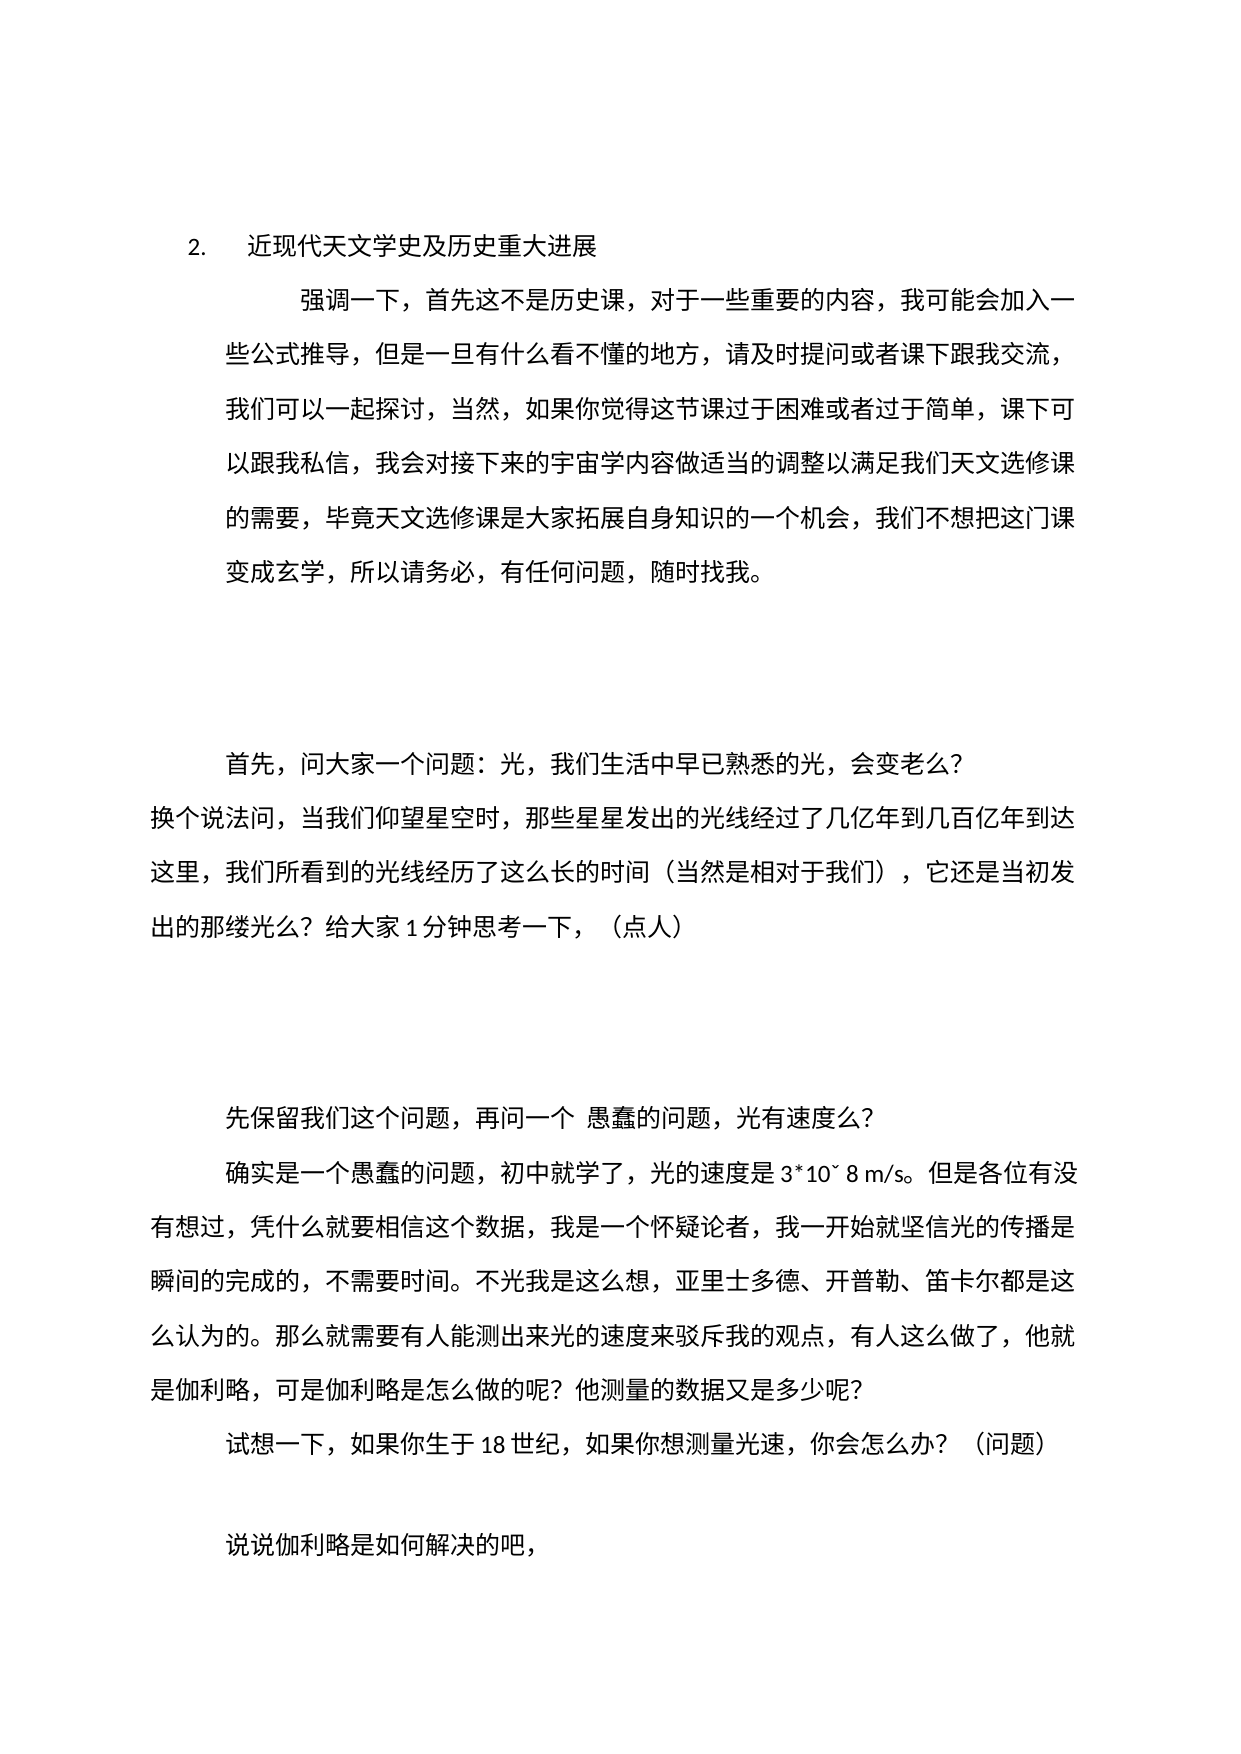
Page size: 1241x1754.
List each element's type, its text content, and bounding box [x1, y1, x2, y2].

list 强调一下，首先这不是历史课，对于一些重要的内容，我可能会加入一些公式推导，但是一旦有什么看不懂的地方，请及时提问或者课下跟我交流，我们可以一起探讨，当然，如果你觉得这节课过于困难或者过于简单，课下可以跟我私信，我会对接下来的宇宙学内容做适当的调整以满足我们天文选修课的需要，毕竟天文选修课是大家拓展自身知识的一个机会，我们不想把这门课变成玄学，所以请务必，有任何问题，随时找我。 [225, 281, 1090, 589]
text 确实是一个愚蠢的问题，初中就学了，光的速度是3*10ˇ 8 m/s。但是各位有没有想过，凭什么就要相信这个数据，我是一个怀疑论者，我一开始就坚信光的传播是瞬间的完成的，不需要时间。不光我是这么想，亚里士多德、开普勒、笛卡尔都是这么认为的。那么就需要有人能测出来光的速度来驳斥我的观点，有人这么做了，他就是伽利略，可是伽利略是怎么做的呢？他测量的数据又是多少呢？ [150, 1153, 1090, 1407]
list 近现代天文学史及历史重大进展 [187, 226, 1090, 262]
text 先保留我们这个问题，再问一个 愚蠢的问题，光有速度么？ [150, 1099, 1090, 1135]
text 说说伽利略是如何解决的吧， [150, 1525, 1090, 1561]
text 首先，问大家一个问题：光，我们生活中早已熟悉的光，会变老么？ [150, 744, 1090, 780]
text 换个说法问，当我们仰望星空时，那些星星发出的光线经过了几亿年到几百亿年到达这里，我们所看到的光线经历了这么长的时间（当然是相对于我们），它还是当初发出的那缕光么？给大家1分钟思考一下，（点人） [150, 798, 1090, 943]
text 试想一下，如果你生于18世纪，如果你想测量光速，你会怎么办？（问题） [150, 1425, 1090, 1461]
